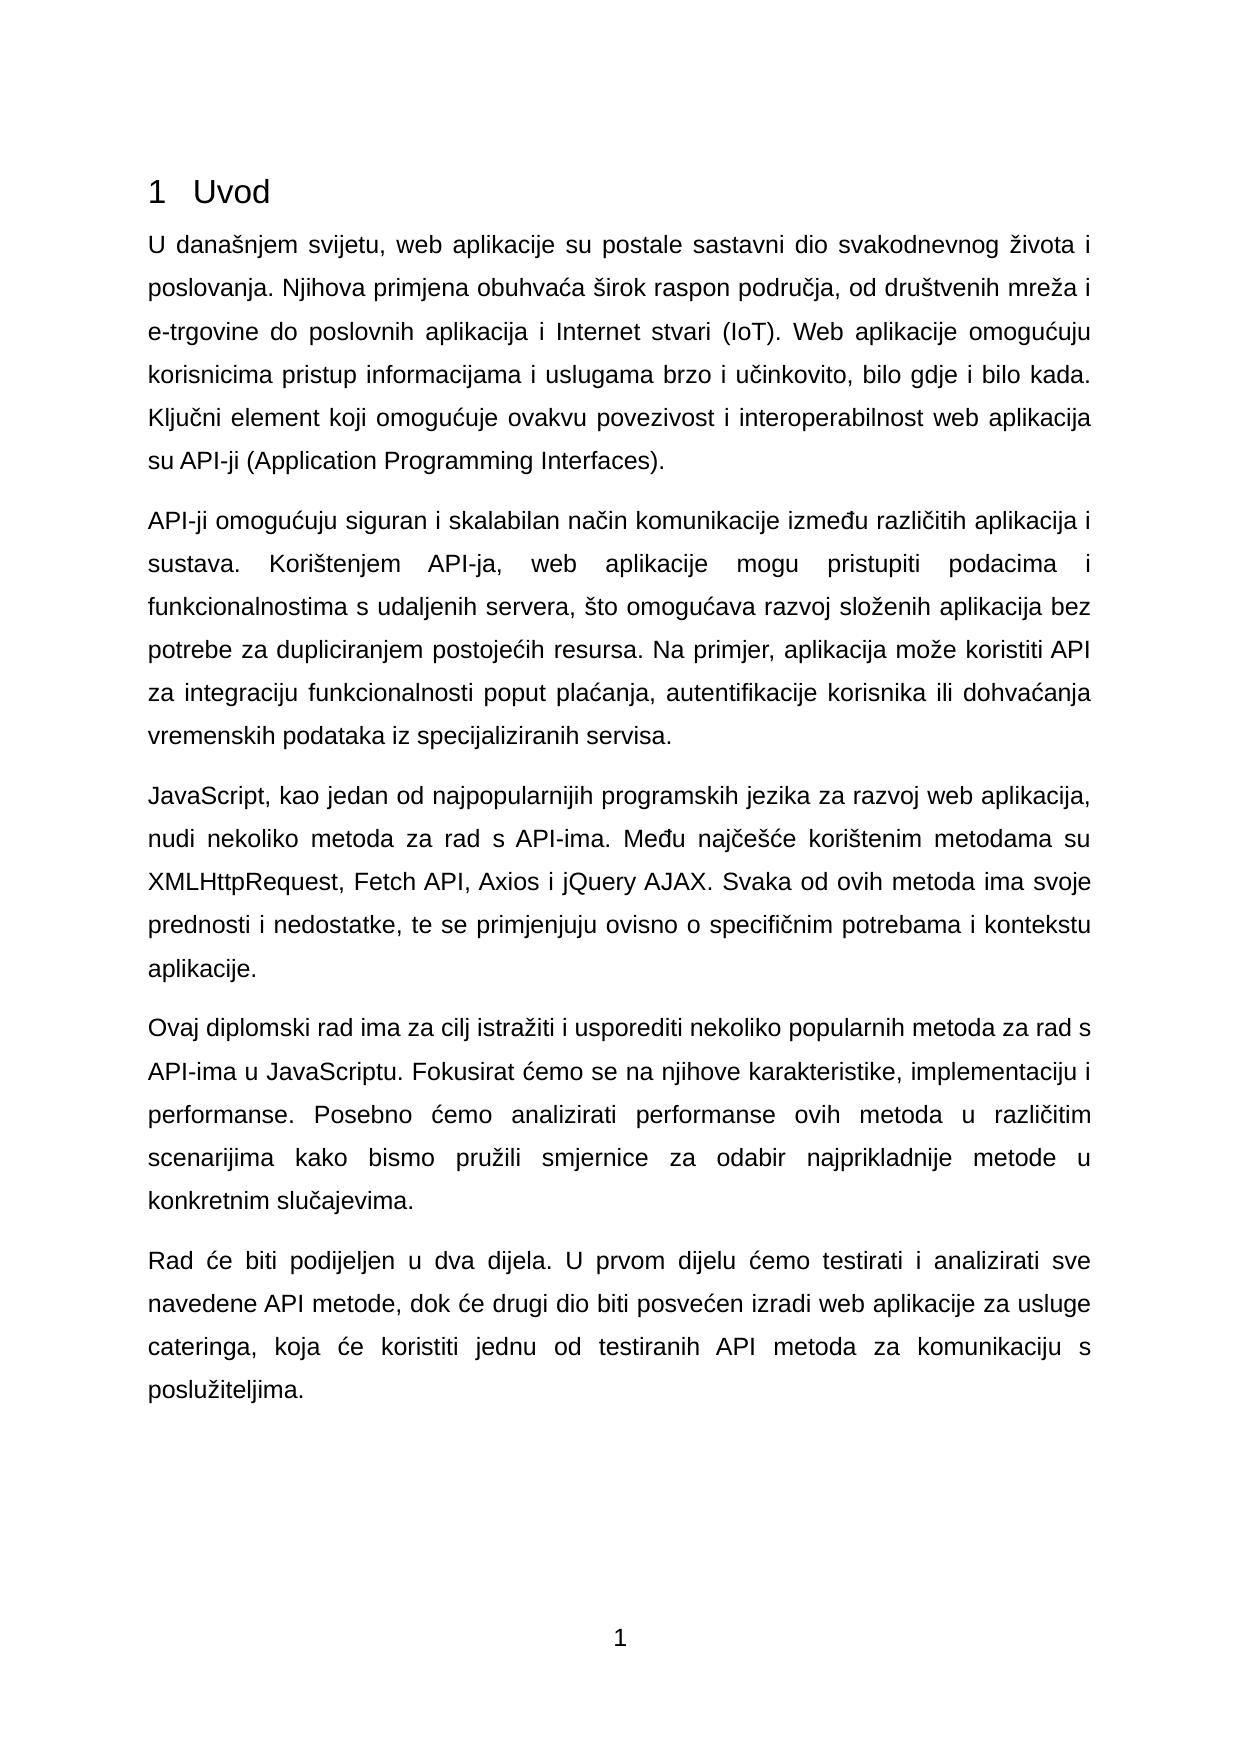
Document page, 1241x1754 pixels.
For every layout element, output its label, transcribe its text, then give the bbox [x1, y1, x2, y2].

text U današnjem svijetu, web aplikacije su postale sastavni dio svakodnevnog života i poslovanja. Njihova primjena obuhvaća širok raspon područja, od društvenih mreža i e-trgovine do poslovnih aplikacija i Internet stvari (IoT). Web aplikacije omogućuju korisnicima pristup informacijama i uslugama brzo i učinkovito, bilo gdje i bilo kada. Ključni element koji omogućuje ovakvu povezivost i interoperabilnost web aplikacija su API-ji (Application Programming Interfaces). [148, 230, 1093, 474]
text Rad će biti podijeljen u dva dijela. U prvom dijelu ćemo testirati i analizirati sve navedene API metode, dok će drugi dio biti posvećen izradi web aplikacije za usluge cateringa, koja će koristiti jednu od testiranih API metoda za komunikaciju s poslužiteljima. [148, 1246, 1093, 1404]
text Ovaj diplomski rad ima za cilj istražiti i usporediti nekoliko popularnih metoda za rad s API-ima u JavaScriptu. Fokusirat ćemo se na njihove karakteristike, implementaciju i performanse. Posebno ćemo analizirati performanse ovih metoda u različitim scenarijima kako bismo pružili smjernice za odabir najprikladnije metode u konkretnim slučajevima. [148, 1013, 1093, 1214]
text API-ji omogućuju siguran i skalabilan način komunikacije između različitih aplikacija i sustava. Korištenjem API-ja, web aplikacije mogu pristupiti podacima i funkcionalnostima s udaljenih servera, što omogućava razvoj složenih aplikacija bez potrebe za dupliciranjem postojećih resursa. Na primjer, aplikacija može koristiti API za integraciju funkcionalnosti poput plaćanja, autentifikacije korisnika ili dohvaćanja vremenskih podataka iz specijaliziranih servisa. [148, 506, 1093, 750]
text JavaScript, kao jedan od najpopularnijih programskih jezika za razvoj web aplikacija, nudi nekoliko metoda za rad s API-ima. Među najčešće korištenim metodama su XMLHttpRequest, Fetch API, Axios i jQuery AJAX. Svaka od ovih metoda ima svoje prednosti i nedostatke, te se primjenjuju ovisno o specifičnim potrebama i kontekstu aplikacije. [148, 781, 1093, 982]
subtitle Uvod [148, 173, 1093, 211]
